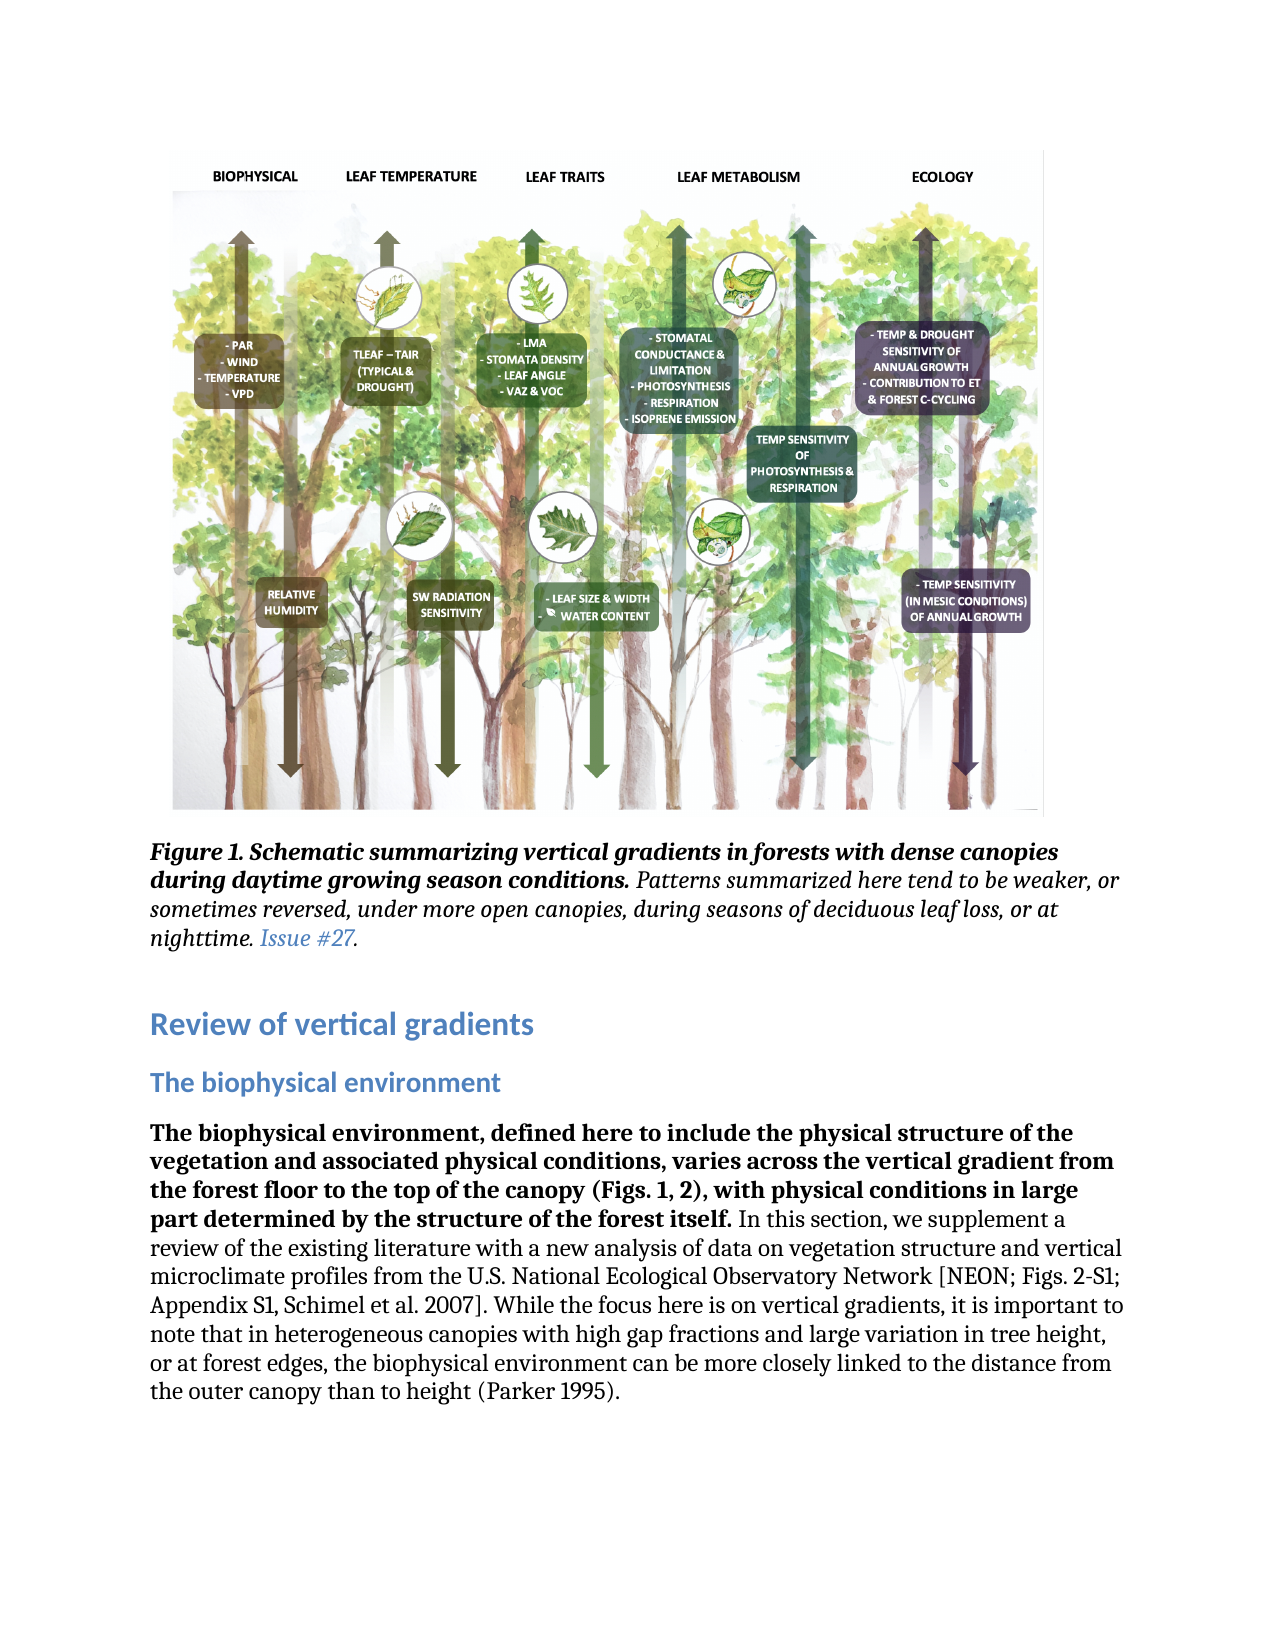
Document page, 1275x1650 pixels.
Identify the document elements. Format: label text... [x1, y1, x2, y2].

text The biophysical environment, defined here to include the physical structure of the vegetation and associated physical conditions, varies across the vertical gradient from the forest floor to the top of the canopy (Figs. 1, 2), with physical conditions in large part determined by the structure of the forest itself. In this section, we supplement a review of the existing literature with a new analysis of data on vegetation structure and vertical microclimate profiles from the U.S. National Ecological Observatory Network [NEON; Figs. 2-S1; Appendix S1, Schimel et al. 2007]. While the focus here is on vertical gradients, it is important to note that in heterogeneous canopies with high gap fractions and large variation in tree height, or at forest edges, the biophysical environment can be more closely linked to the distance from the outer canopy than to height (Parker 1995). [150, 1118, 1125, 1406]
picture [168, 150, 1044, 817]
subtitle Review of vertical gradients [150, 1003, 1125, 1043]
text Figure 1. Schematic summarizing vertical gradients in forests with dense canopies during daytime growing season conditions. Patterns summarized here tend to be weaker, or sometimes reversed, under more open canopies, during seasons of deciduous leaf loss, or at nighttime. Issue #27. [150, 838, 1125, 953]
subtitle The biophysical environment [150, 1064, 1125, 1100]
